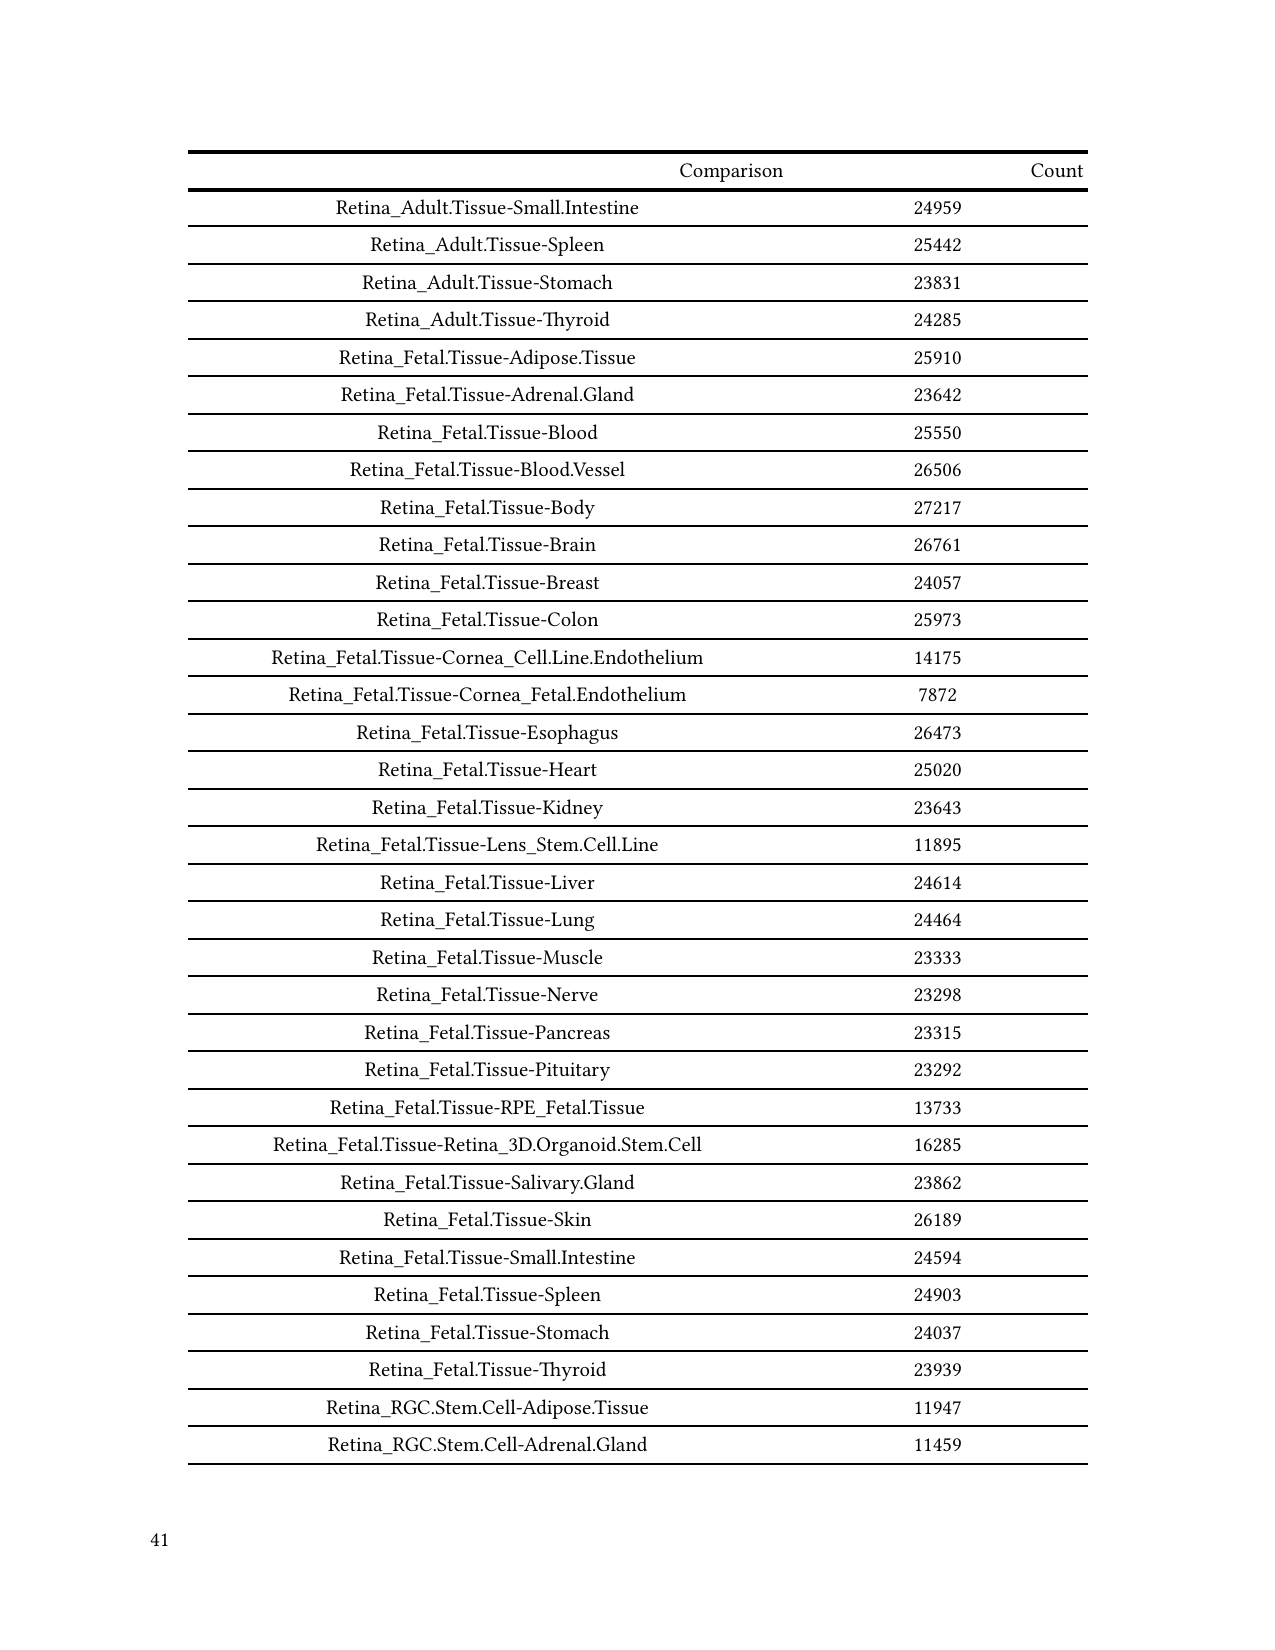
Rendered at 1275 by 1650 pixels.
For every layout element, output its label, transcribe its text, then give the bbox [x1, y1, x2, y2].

table_cell 24464 [788, 902, 1087, 937]
table_cell Retina_Fetal.Tissue-Brain [188, 527, 787, 562]
table_cell 23333 [788, 940, 1087, 975]
table_cell Retina_Fetal.Tissue-Heart [188, 752, 787, 787]
table_cell Retina_Adult.Tissue-Small.Intestine [188, 192, 787, 225]
table_cell Retina_RGC.Stem.Cell-Adipose.Tissue [188, 1390, 787, 1425]
table_cell 24959 [788, 192, 1087, 225]
table_cell Retina_Fetal.Tissue-Liver [188, 865, 787, 900]
table_cell Retina_Fetal.Tissue-Lung [188, 902, 787, 937]
table_cell Retina_Fetal.Tissue-Pancreas [188, 1015, 787, 1050]
table_header Comparison [188, 154, 787, 187]
table_cell Retina_Fetal.Tissue-Stomach [188, 1315, 787, 1350]
table_cell 23643 [788, 790, 1087, 825]
table_cell Retina_Fetal.Tissue-Adrenal.Gland [188, 377, 787, 412]
table_cell Retina_Adult.Tissue-Thyroid [188, 302, 787, 337]
table_cell Retina_Adult.Tissue-Spleen [188, 227, 787, 262]
table_cell Retina_Adult.Tissue-Stomach [188, 265, 787, 300]
table_cell Retina_Fetal.Tissue-Adipose.Tissue [188, 340, 787, 375]
table_cell Retina_Fetal.Tissue-Spleen [188, 1277, 787, 1312]
table_cell Retina_Fetal.Tissue-Nerve [188, 977, 787, 1012]
table_cell 24903 [788, 1277, 1087, 1312]
table_cell Retina_Fetal.Tissue-Breast [188, 565, 787, 600]
table_cell Retina_RGC.Stem.Cell-Adrenal.Gland [188, 1427, 787, 1462]
table_cell 11895 [788, 827, 1087, 862]
table_cell Retina_Fetal.Tissue-Esophagus [188, 715, 787, 750]
table_cell 26506 [788, 452, 1087, 487]
table_cell 16285 [788, 1127, 1087, 1162]
table_cell 25910 [788, 340, 1087, 375]
table_cell Retina_Fetal.Tissue-Muscle [188, 940, 787, 975]
table_cell 24614 [788, 865, 1087, 900]
table_cell 23642 [788, 377, 1087, 412]
table_cell 26473 [788, 715, 1087, 750]
table_cell 24594 [788, 1240, 1087, 1275]
table_cell 23939 [788, 1352, 1087, 1387]
table_cell 7872 [788, 677, 1087, 712]
table_cell Retina_Fetal.Tissue-Thyroid [188, 1352, 787, 1387]
table_cell Retina_Fetal.Tissue-Skin [188, 1202, 787, 1237]
table_cell 25442 [788, 227, 1087, 262]
table_cell Retina_Fetal.Tissue-Pituitary [188, 1052, 787, 1087]
table_header Count [788, 154, 1087, 187]
table_cell Retina_Fetal.Tissue-Small.Intestine [188, 1240, 787, 1275]
table_cell 14175 [788, 640, 1087, 675]
table_cell 23298 [788, 977, 1087, 1012]
table_cell Retina_Fetal.Tissue-Cornea_Fetal.Endothelium [188, 677, 787, 712]
table_cell 25550 [788, 415, 1087, 450]
table_cell 24037 [788, 1315, 1087, 1350]
table_cell 11947 [788, 1390, 1087, 1425]
table_cell 23292 [788, 1052, 1087, 1087]
table_cell Retina_Fetal.Tissue-Body [188, 490, 787, 525]
table_cell 24057 [788, 565, 1087, 600]
table_cell 23315 [788, 1015, 1087, 1050]
table_cell Retina_Fetal.Tissue-Retina_3D.Organoid.Stem.Cell [188, 1127, 787, 1162]
table_cell Retina_Fetal.Tissue-Colon [188, 602, 787, 637]
table_cell Retina_Fetal.Tissue-Lens_Stem.Cell.Line [188, 827, 787, 862]
table_cell 25020 [788, 752, 1087, 787]
table_cell 26761 [788, 527, 1087, 562]
table_cell 26189 [788, 1202, 1087, 1237]
table_cell 23831 [788, 265, 1087, 300]
table_cell Retina_Fetal.Tissue-Blood.Vessel [188, 452, 787, 487]
table_cell 25973 [788, 602, 1087, 637]
table_cell 23862 [788, 1165, 1087, 1200]
table_cell 13733 [788, 1090, 1087, 1125]
table_cell Retina_Fetal.Tissue-RPE_Fetal.Tissue [188, 1090, 787, 1125]
table_cell Retina_Fetal.Tissue-Kidney [188, 790, 787, 825]
table_cell 11459 [788, 1427, 1087, 1462]
table_cell 24285 [788, 302, 1087, 337]
table_cell 27217 [788, 490, 1087, 525]
table_cell Retina_Fetal.Tissue-Blood [188, 415, 787, 450]
table_cell Retina_Fetal.Tissue-Salivary.Gland [188, 1165, 787, 1200]
table_cell Retina_Fetal.Tissue-Cornea_Cell.Line.Endothelium [188, 640, 787, 675]
